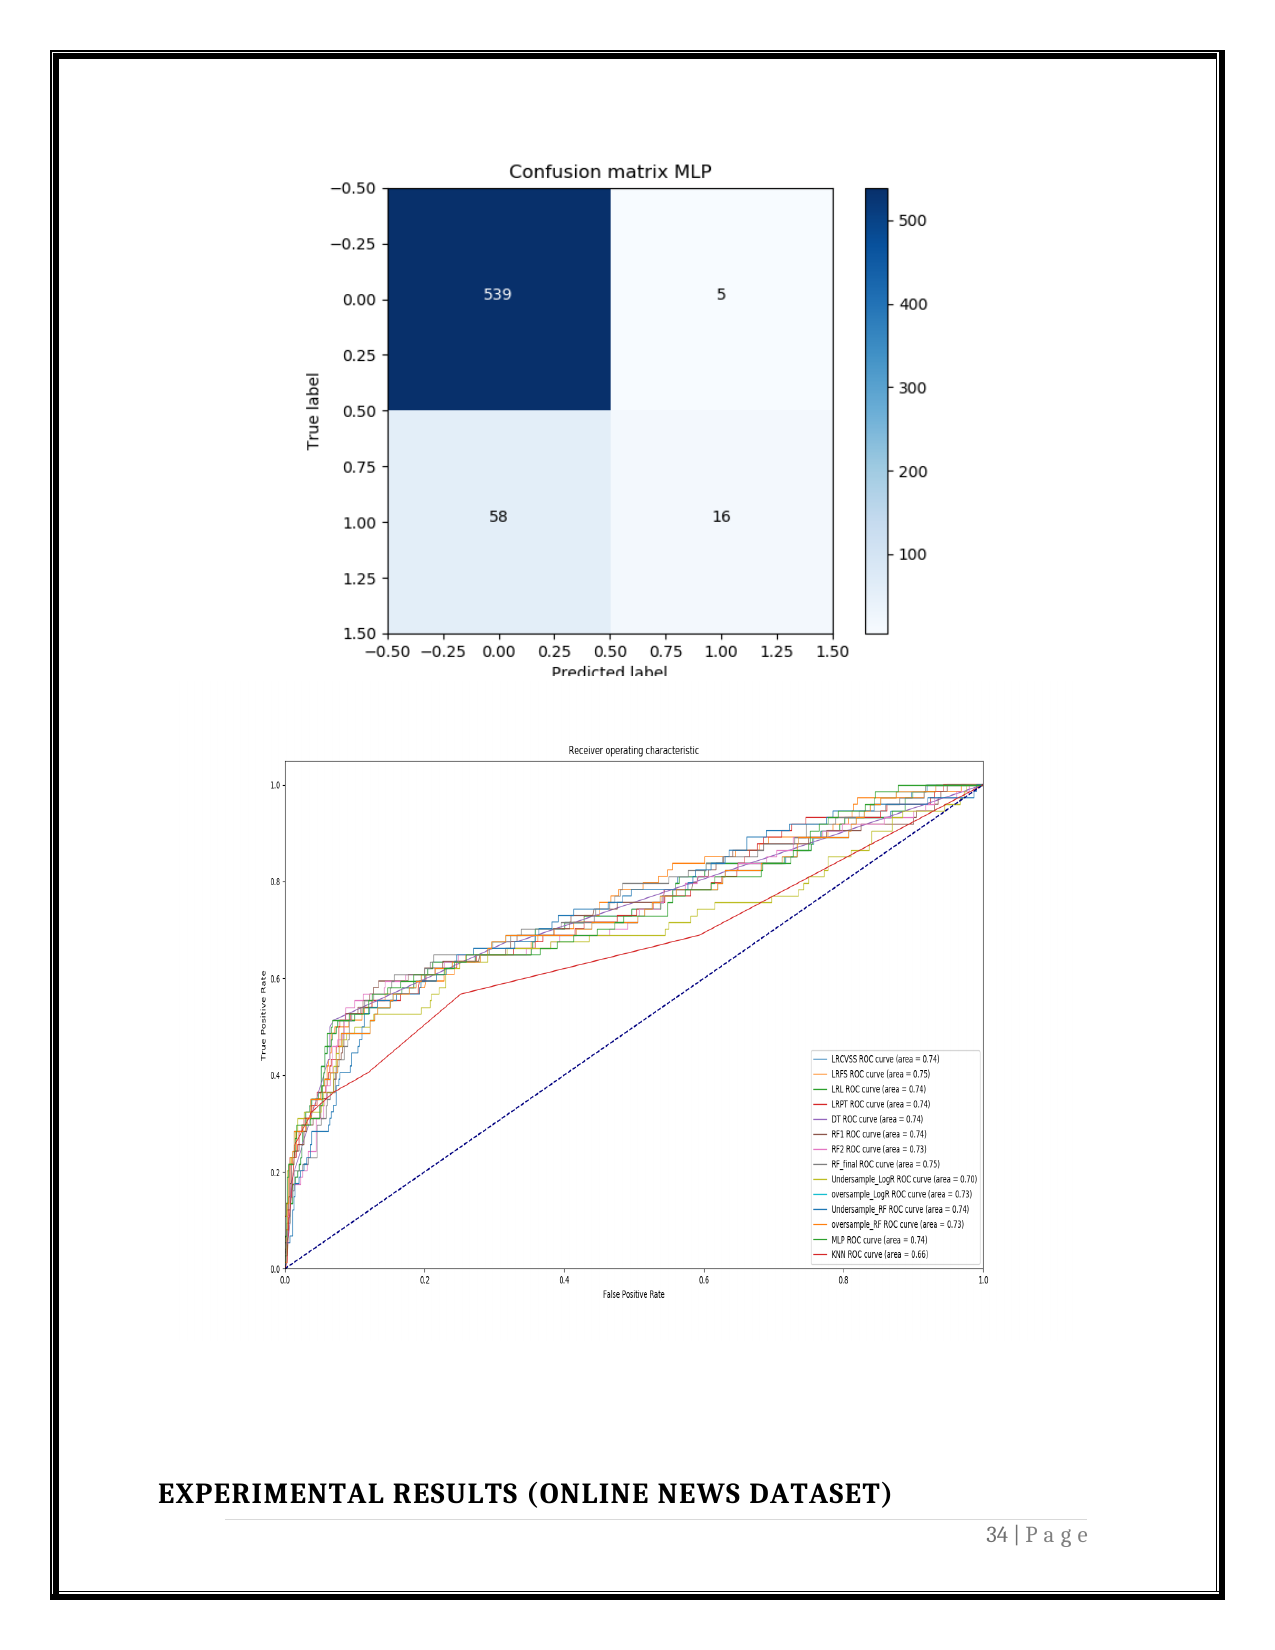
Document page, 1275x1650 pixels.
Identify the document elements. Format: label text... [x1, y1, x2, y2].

picture [172, 681, 1073, 1341]
subtitle EXPERIMENTAL RESULTS (online news DATASET) [158, 1478, 1087, 1511]
picture [266, 150, 980, 676]
